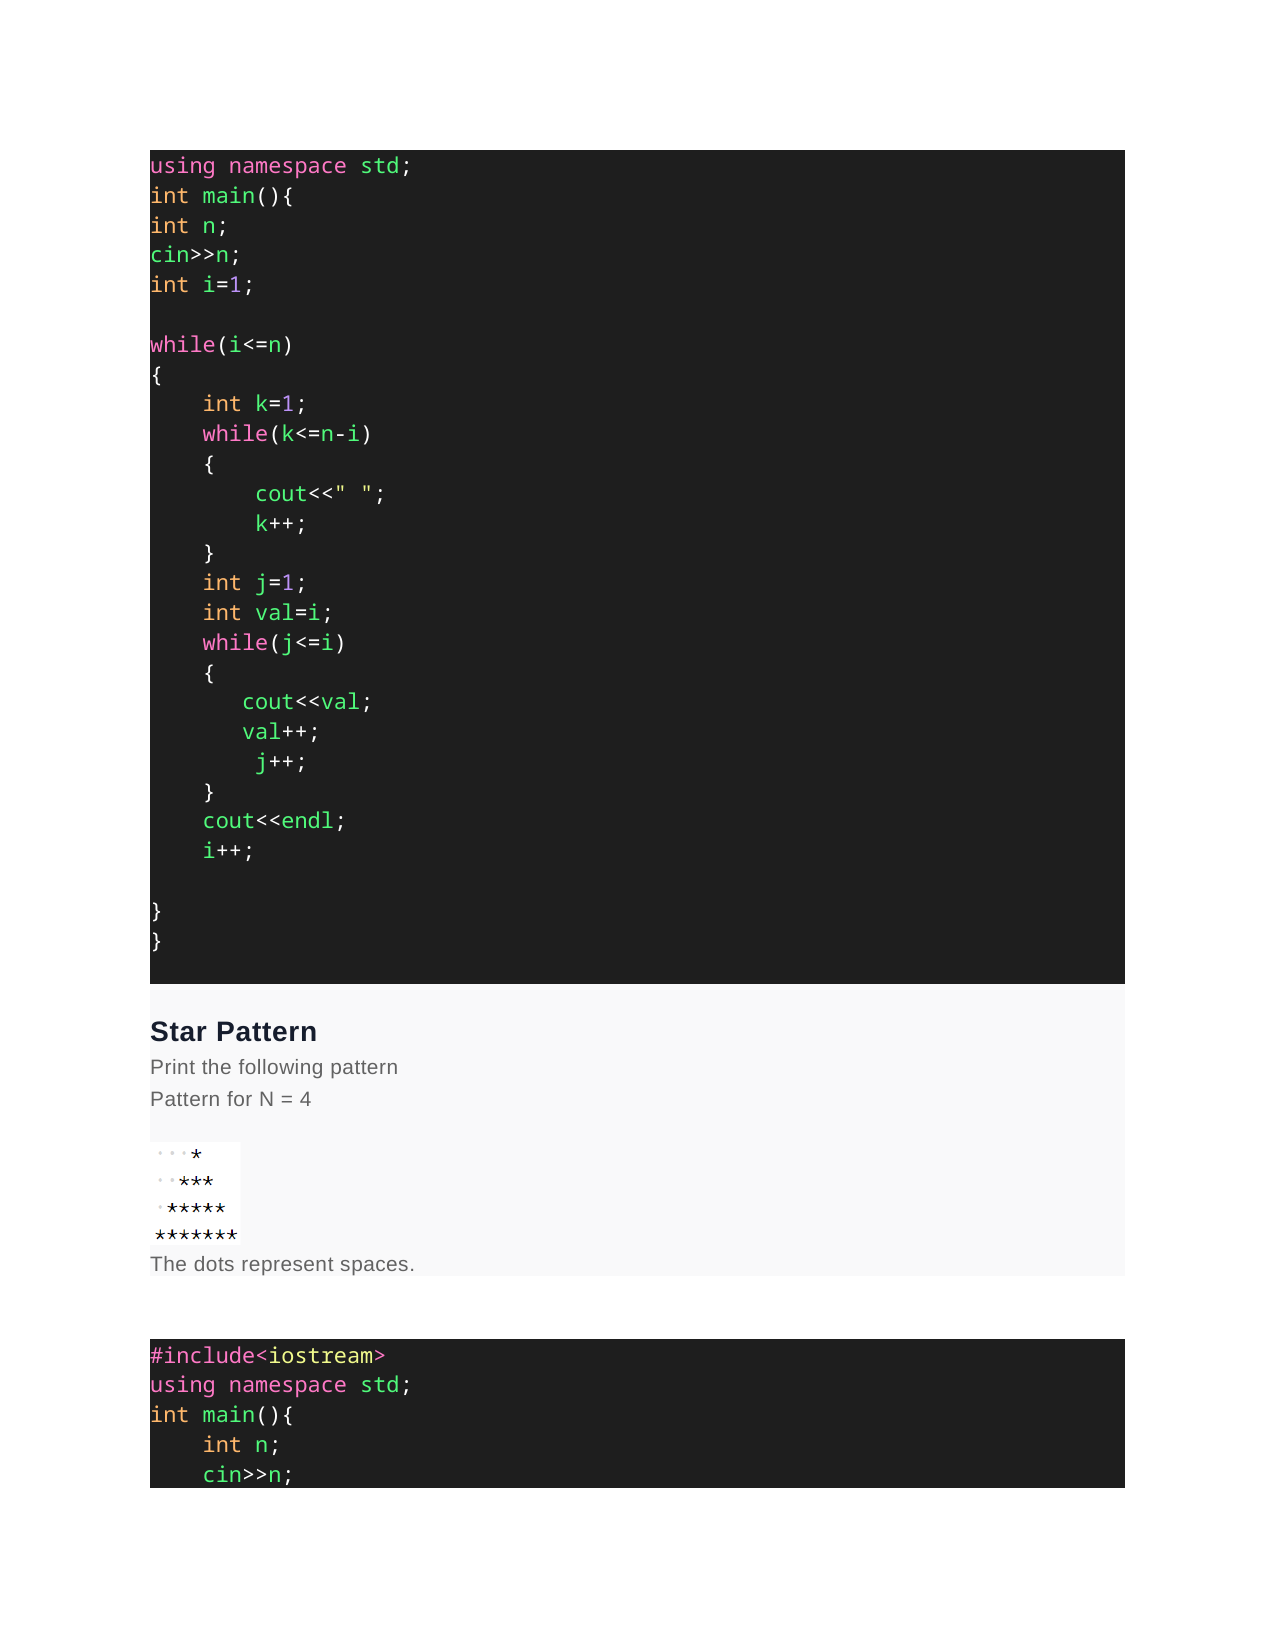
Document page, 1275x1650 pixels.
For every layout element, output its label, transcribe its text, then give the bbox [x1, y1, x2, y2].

text val++; [150, 716, 1125, 746]
text k++; [150, 507, 1125, 537]
text j++; [150, 746, 1125, 776]
text { [150, 656, 1125, 686]
text int j=1; [150, 567, 1125, 597]
text cout<<" "; [150, 478, 1125, 507]
text int main(){ [150, 1399, 1125, 1429]
text int n; [150, 209, 1125, 239]
text cout<<val; [150, 686, 1125, 716]
text { [150, 358, 1125, 388]
text } [150, 537, 1125, 567]
text #include<iostream> [150, 1339, 1125, 1369]
text int n; [150, 1429, 1125, 1459]
text using namespace std; [150, 150, 1125, 180]
text using namespace std; [150, 1369, 1125, 1399]
text Pattern for N = 4 [150, 1079, 1125, 1110]
text } [150, 924, 1125, 954]
text { [150, 448, 1125, 478]
text } [150, 776, 1125, 805]
text cin>>n; [150, 1459, 1125, 1488]
text while(i<=n) [150, 329, 1125, 358]
text int main(){ [150, 180, 1125, 209]
text int k=1; [150, 388, 1125, 418]
picture [150, 1142, 241, 1245]
text cout<<endl; [150, 805, 1125, 835]
text } [150, 895, 1125, 924]
text cin>>n; [150, 239, 1125, 269]
text The dots represent spaces. [150, 1244, 1125, 1276]
text while(k<=n-i) [150, 418, 1125, 448]
text Star Pattern [150, 1015, 1125, 1048]
text i++; [150, 835, 1125, 865]
text while(j<=i) [150, 627, 1125, 656]
text int val=i; [150, 597, 1125, 627]
text Print the following pattern [150, 1048, 1125, 1079]
text int i=1; [150, 269, 1125, 299]
